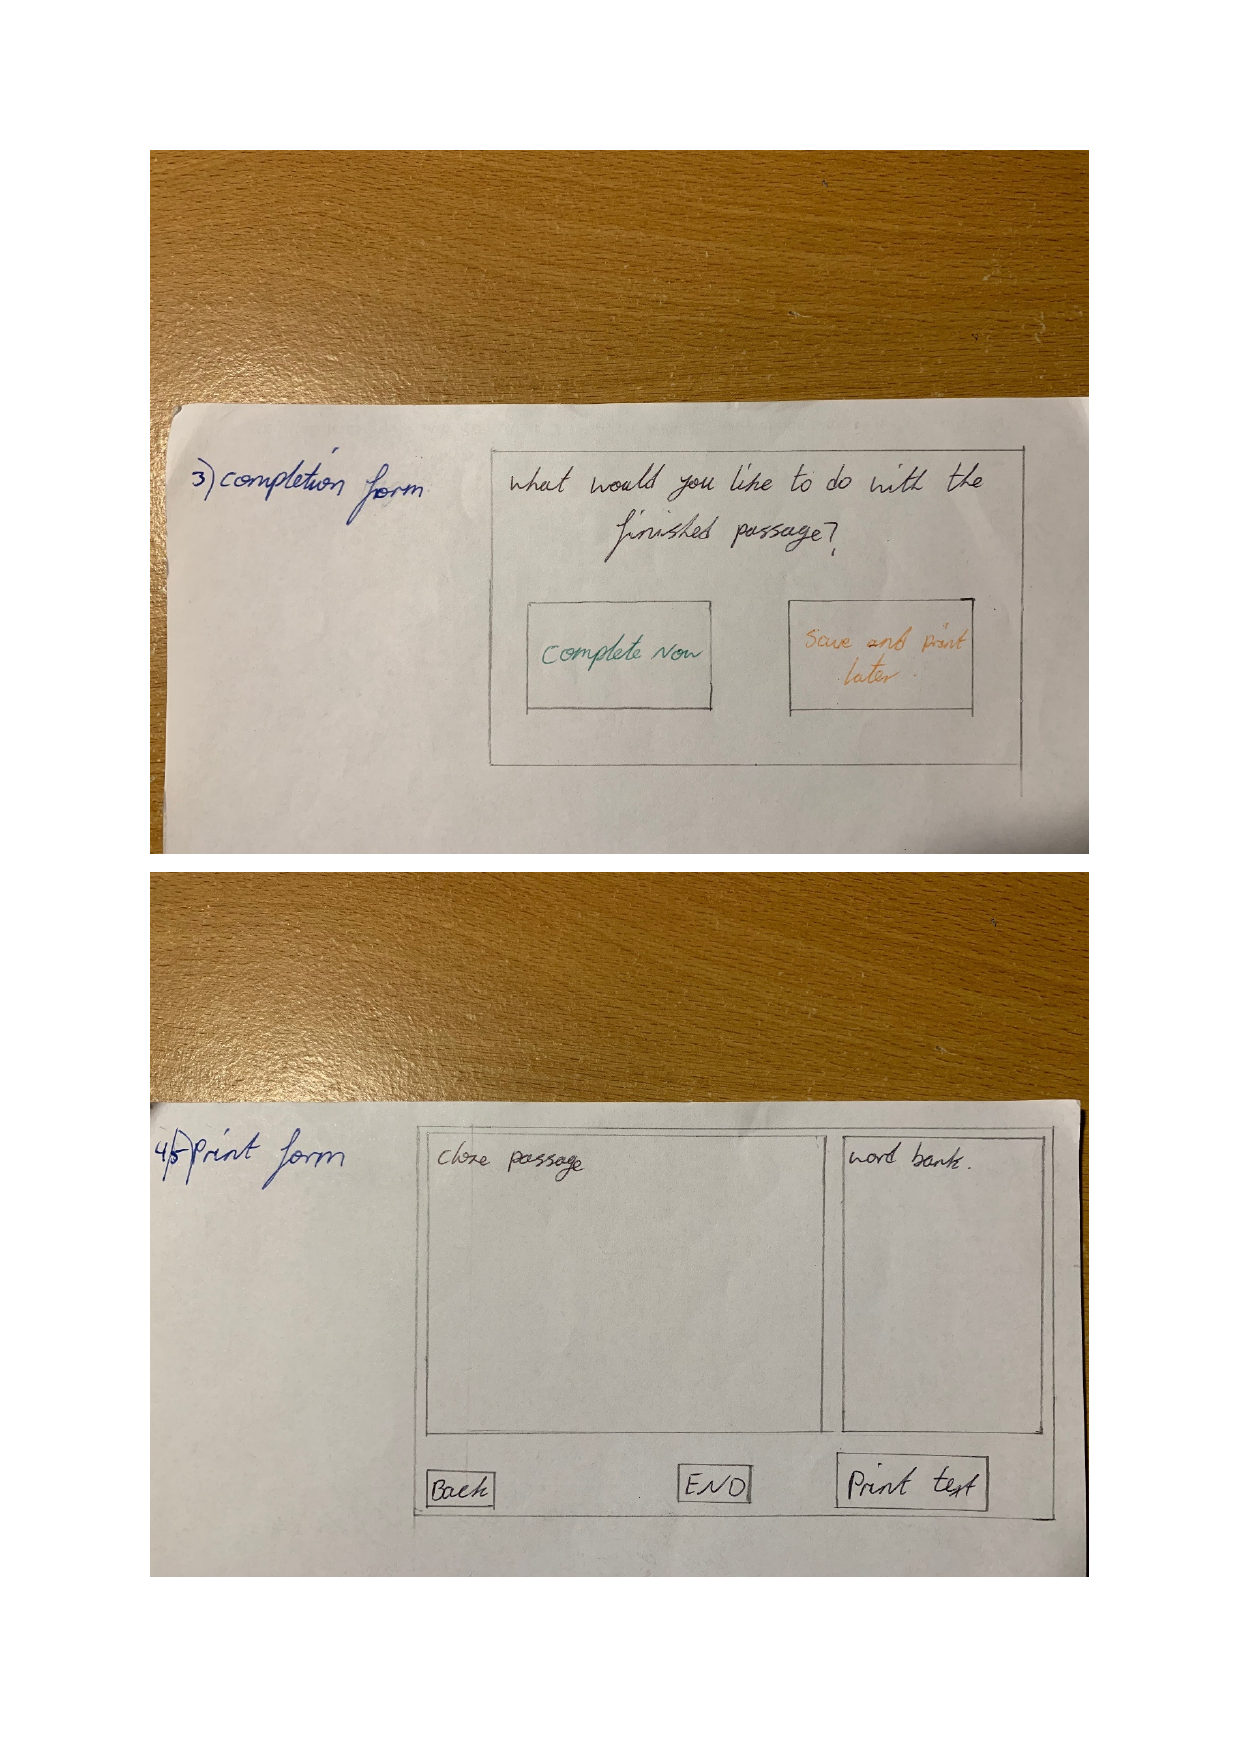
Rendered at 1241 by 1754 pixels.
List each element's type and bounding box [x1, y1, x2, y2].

picture [150, 150, 1089, 854]
picture [150, 872, 1089, 1577]
